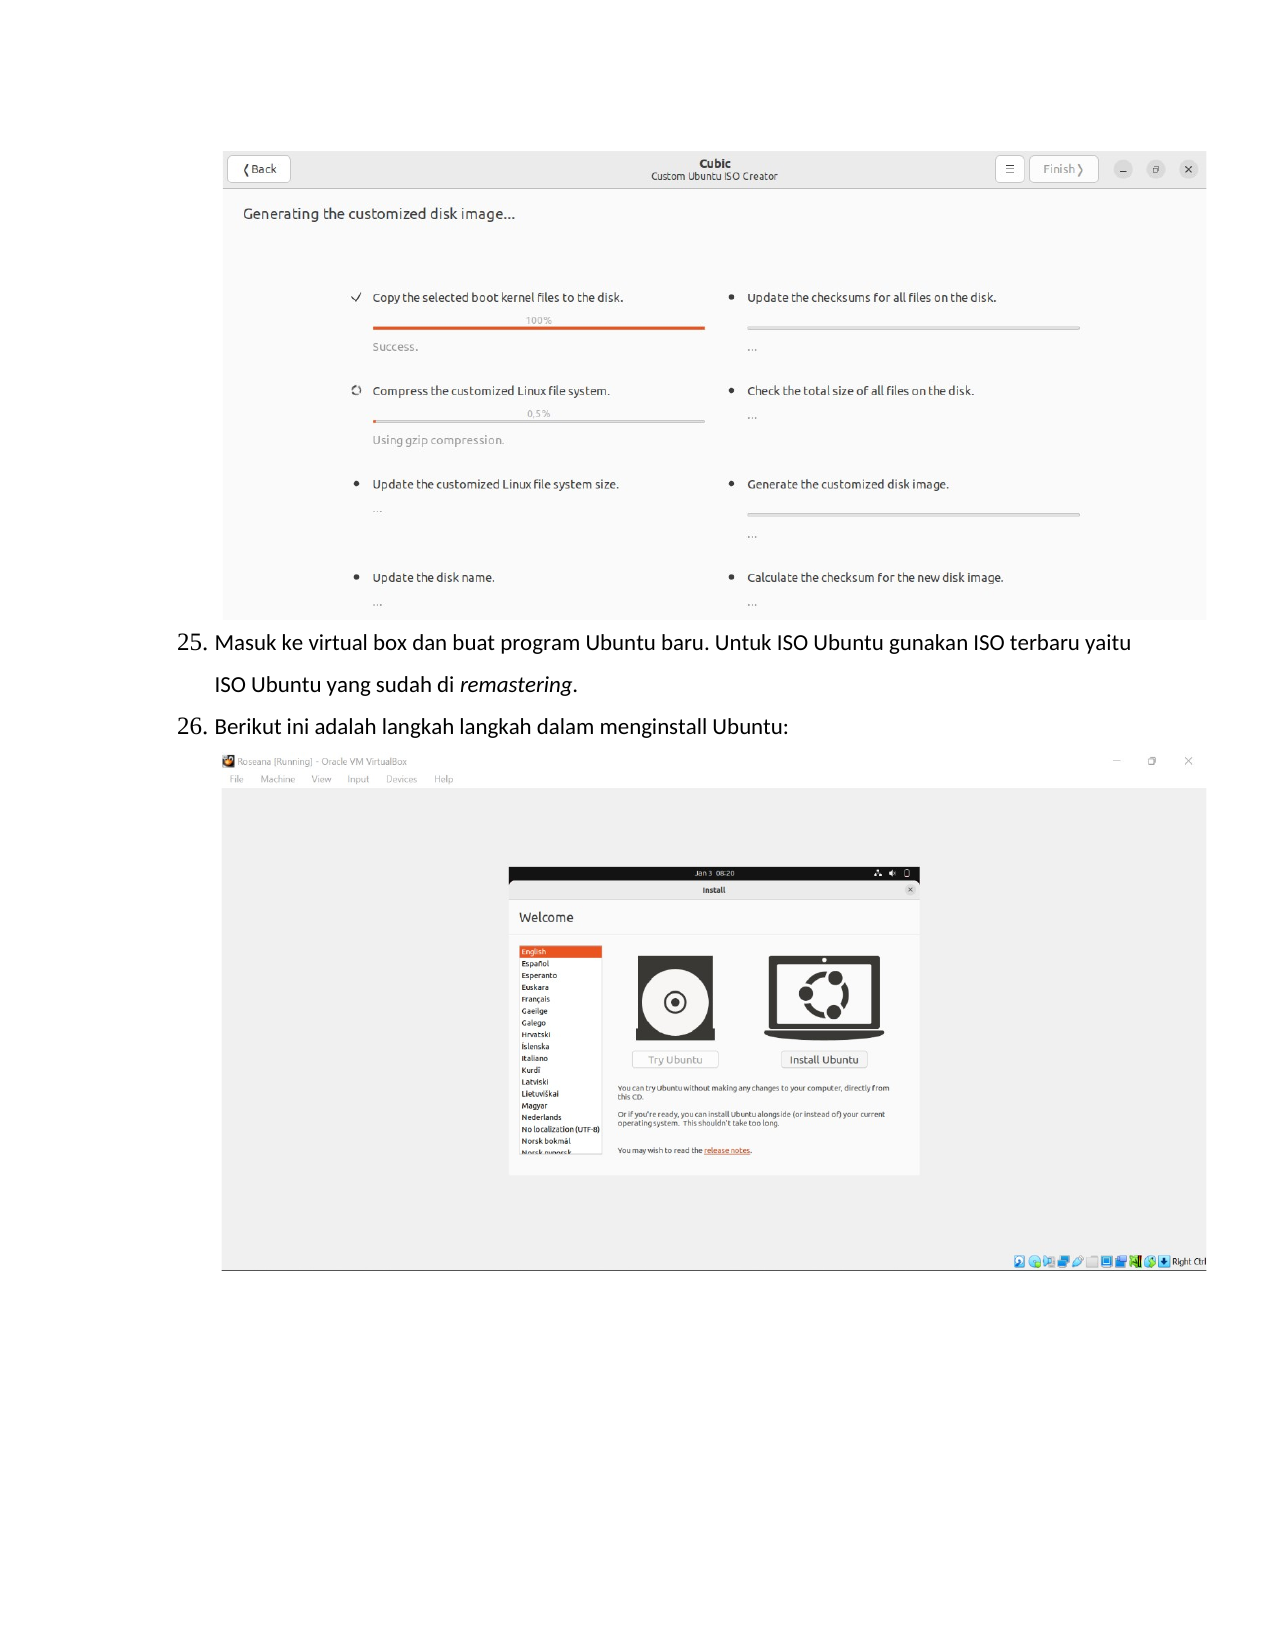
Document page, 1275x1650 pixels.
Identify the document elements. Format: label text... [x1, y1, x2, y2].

list Berikut ini adalah langkah langkah dalam menginstall Ubuntu: [177, 711, 1138, 740]
picture [222, 151, 1207, 620]
picture [221, 752, 1207, 1271]
list Masuk ke virtual box dan buat program Ubuntu baru. Untuk ISO Ubuntu gunakan ISO terbaru yaitu ISO Ubuntu yang sudah di remastering. [177, 627, 1138, 698]
